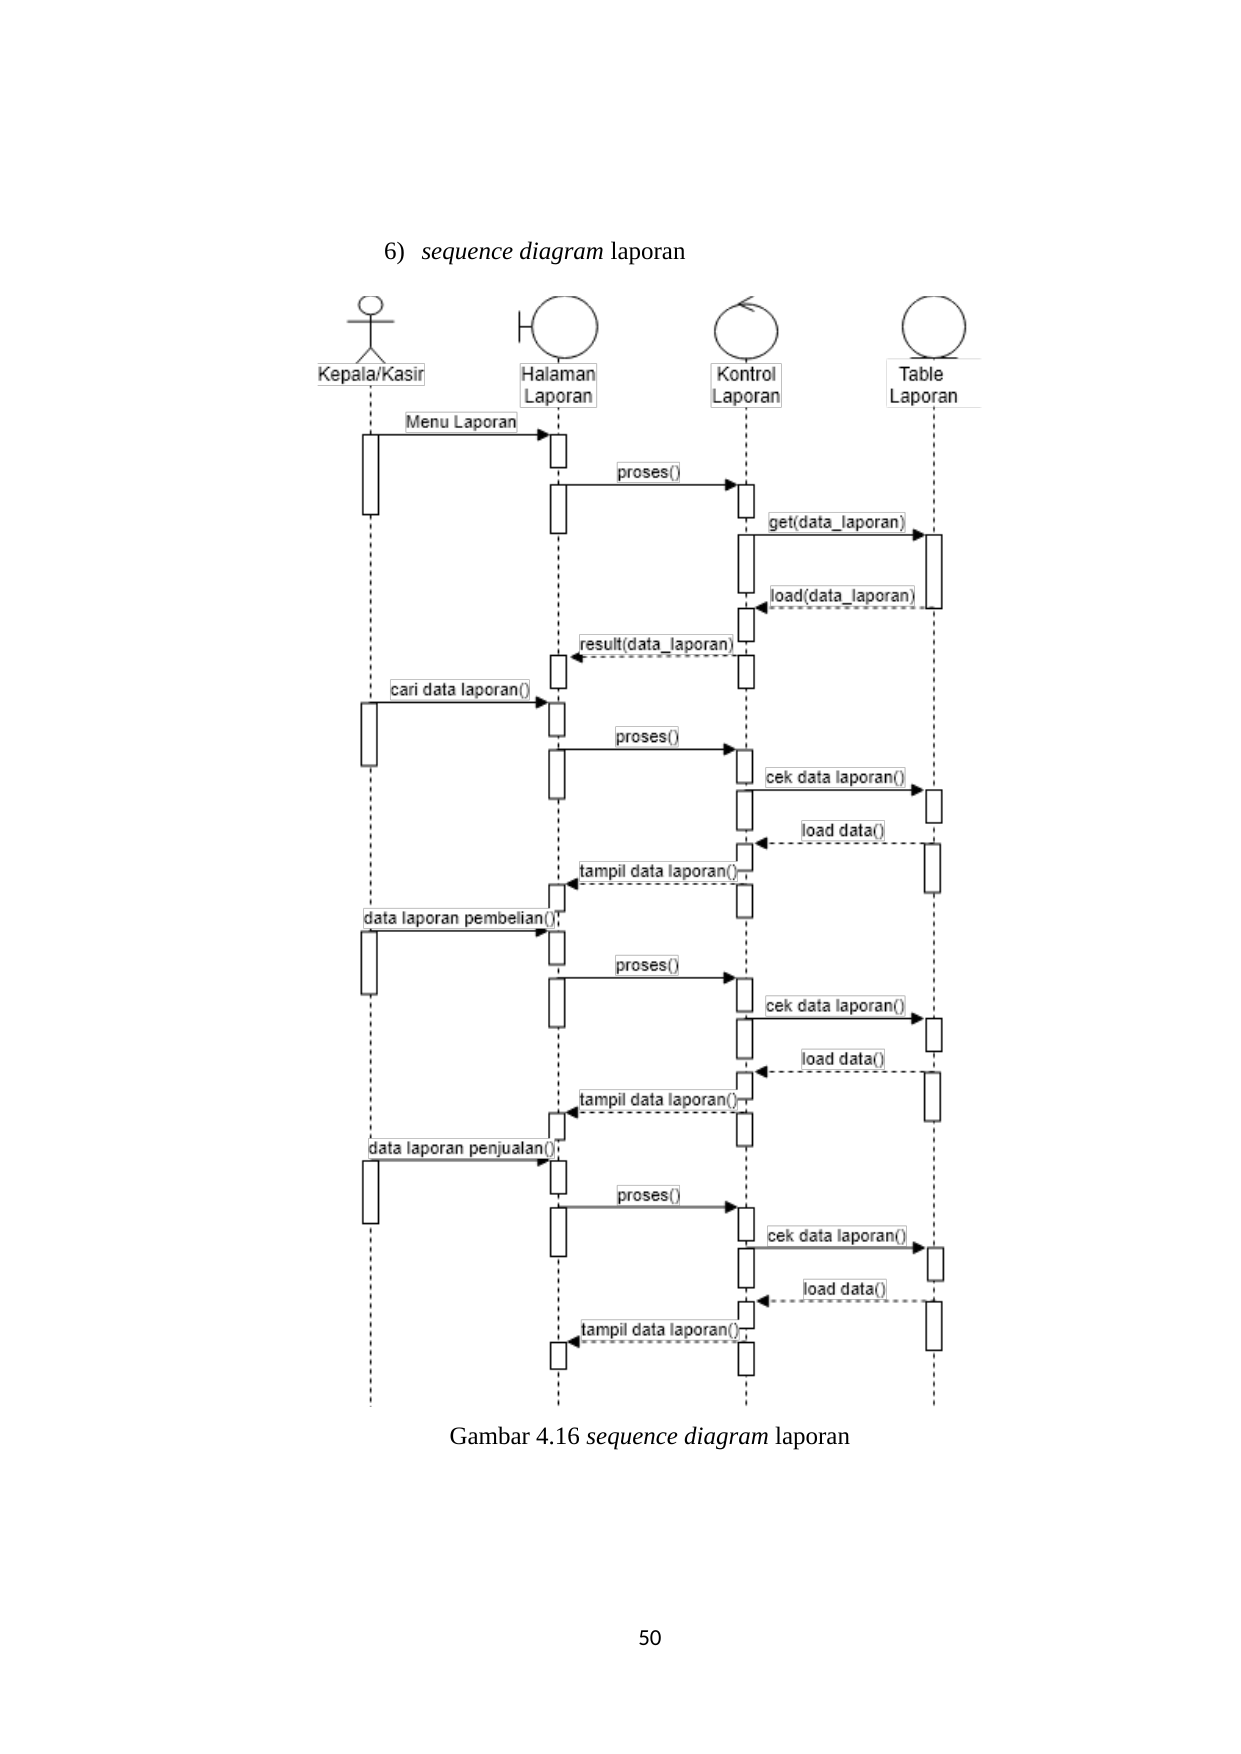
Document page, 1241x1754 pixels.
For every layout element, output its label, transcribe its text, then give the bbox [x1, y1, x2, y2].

list sequence diagram laporan [384, 236, 1063, 265]
text Gambar 4.16 sequence diagram laporan [236, 1421, 1063, 1450]
picture [317, 296, 982, 1407]
